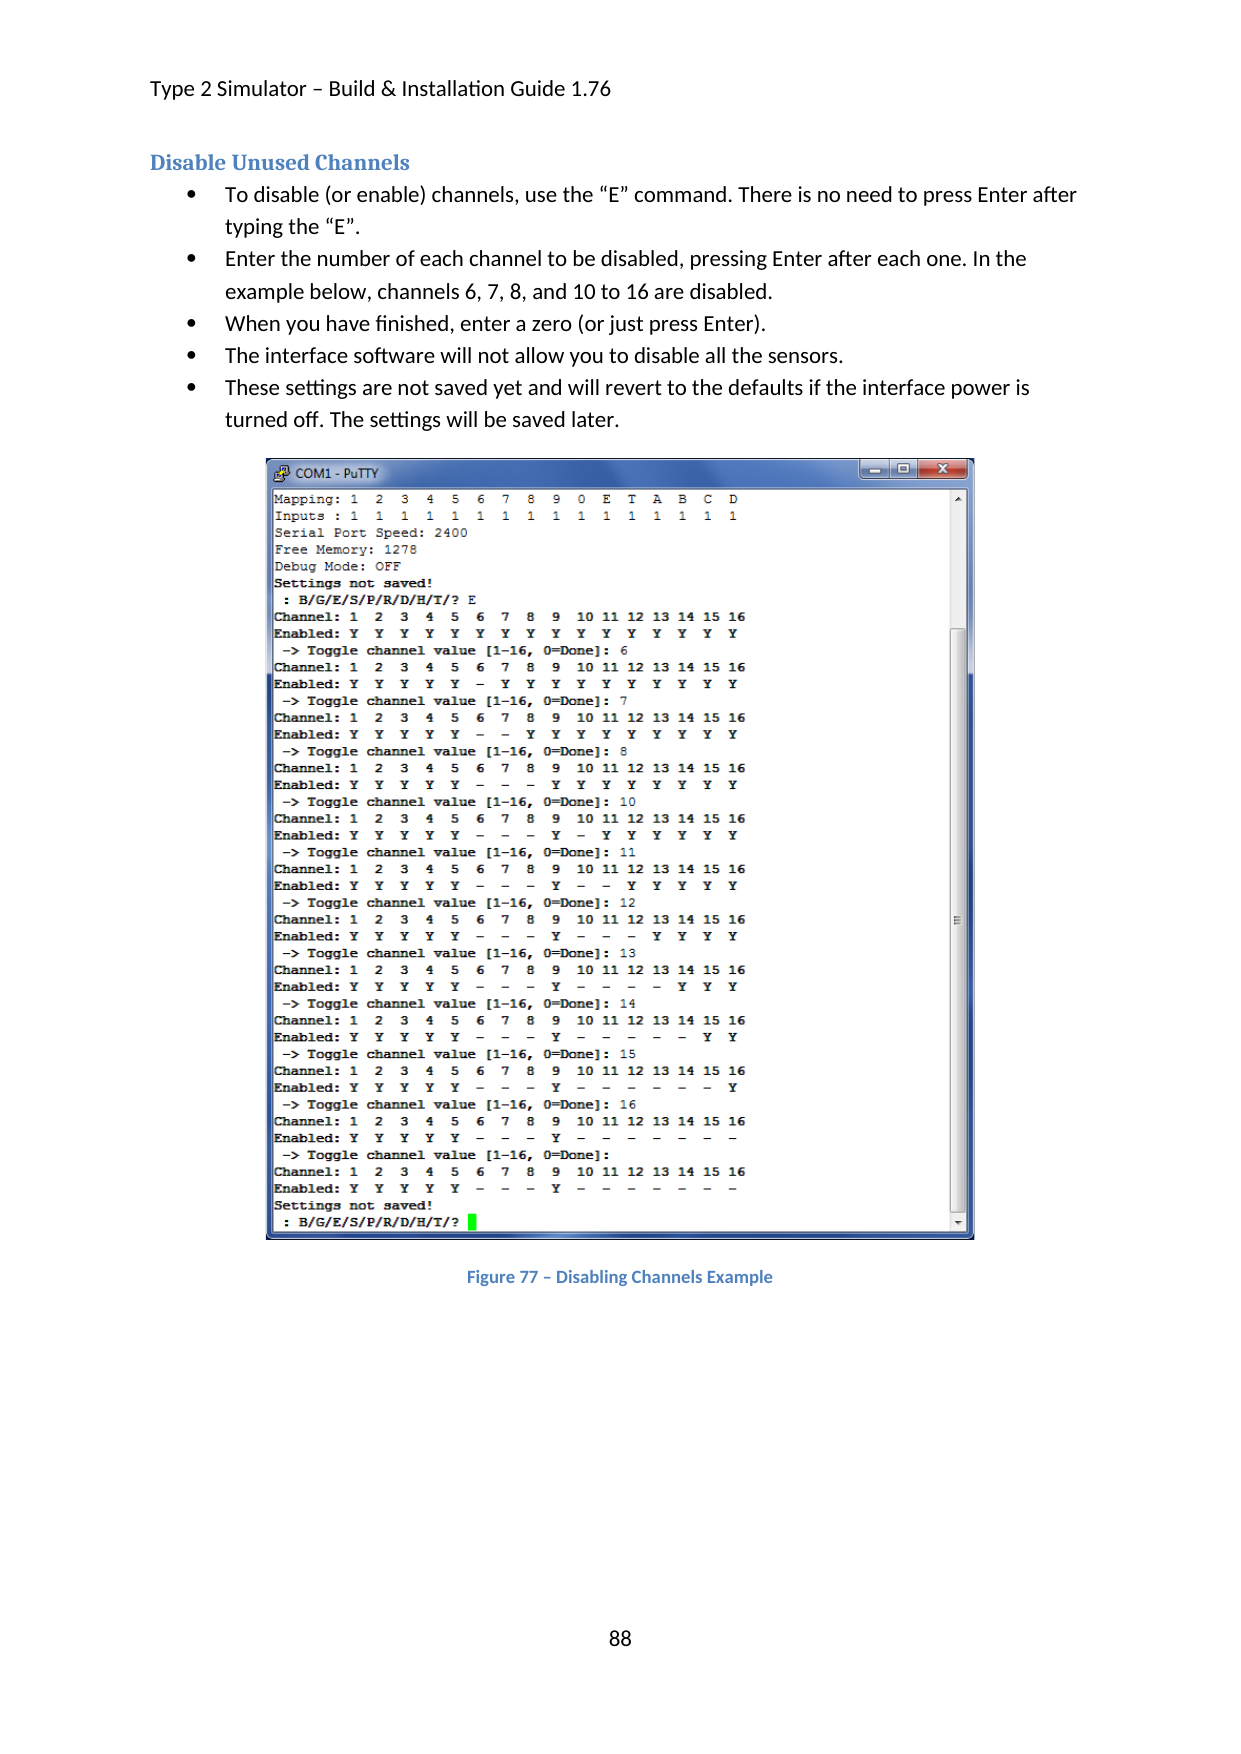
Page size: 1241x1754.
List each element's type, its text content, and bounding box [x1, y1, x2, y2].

picture [265, 458, 975, 1240]
list When you have finished, enter a zero (or just press Enter). [187, 309, 1090, 337]
list The interface software will not allow you to disable all the sensors. [187, 341, 1090, 369]
list These settings are not saved yet and will revert to the defaults if the interface power is turned off. The settings will be saved later. [187, 373, 1090, 433]
list Enter the number of each channel to be disabled, pressing Enter after each one. In the example below, channels 6, 7, 8, and 10 to 16 are disabled. [187, 244, 1090, 305]
subtitle Disable Unused Channels [150, 150, 1090, 176]
text Figure 77 – Disabling Channels Example [150, 1265, 1090, 1288]
list To disable (or enable) channels, use the “E” command. There is no need to press Enter after typing the “E”. [187, 180, 1090, 240]
